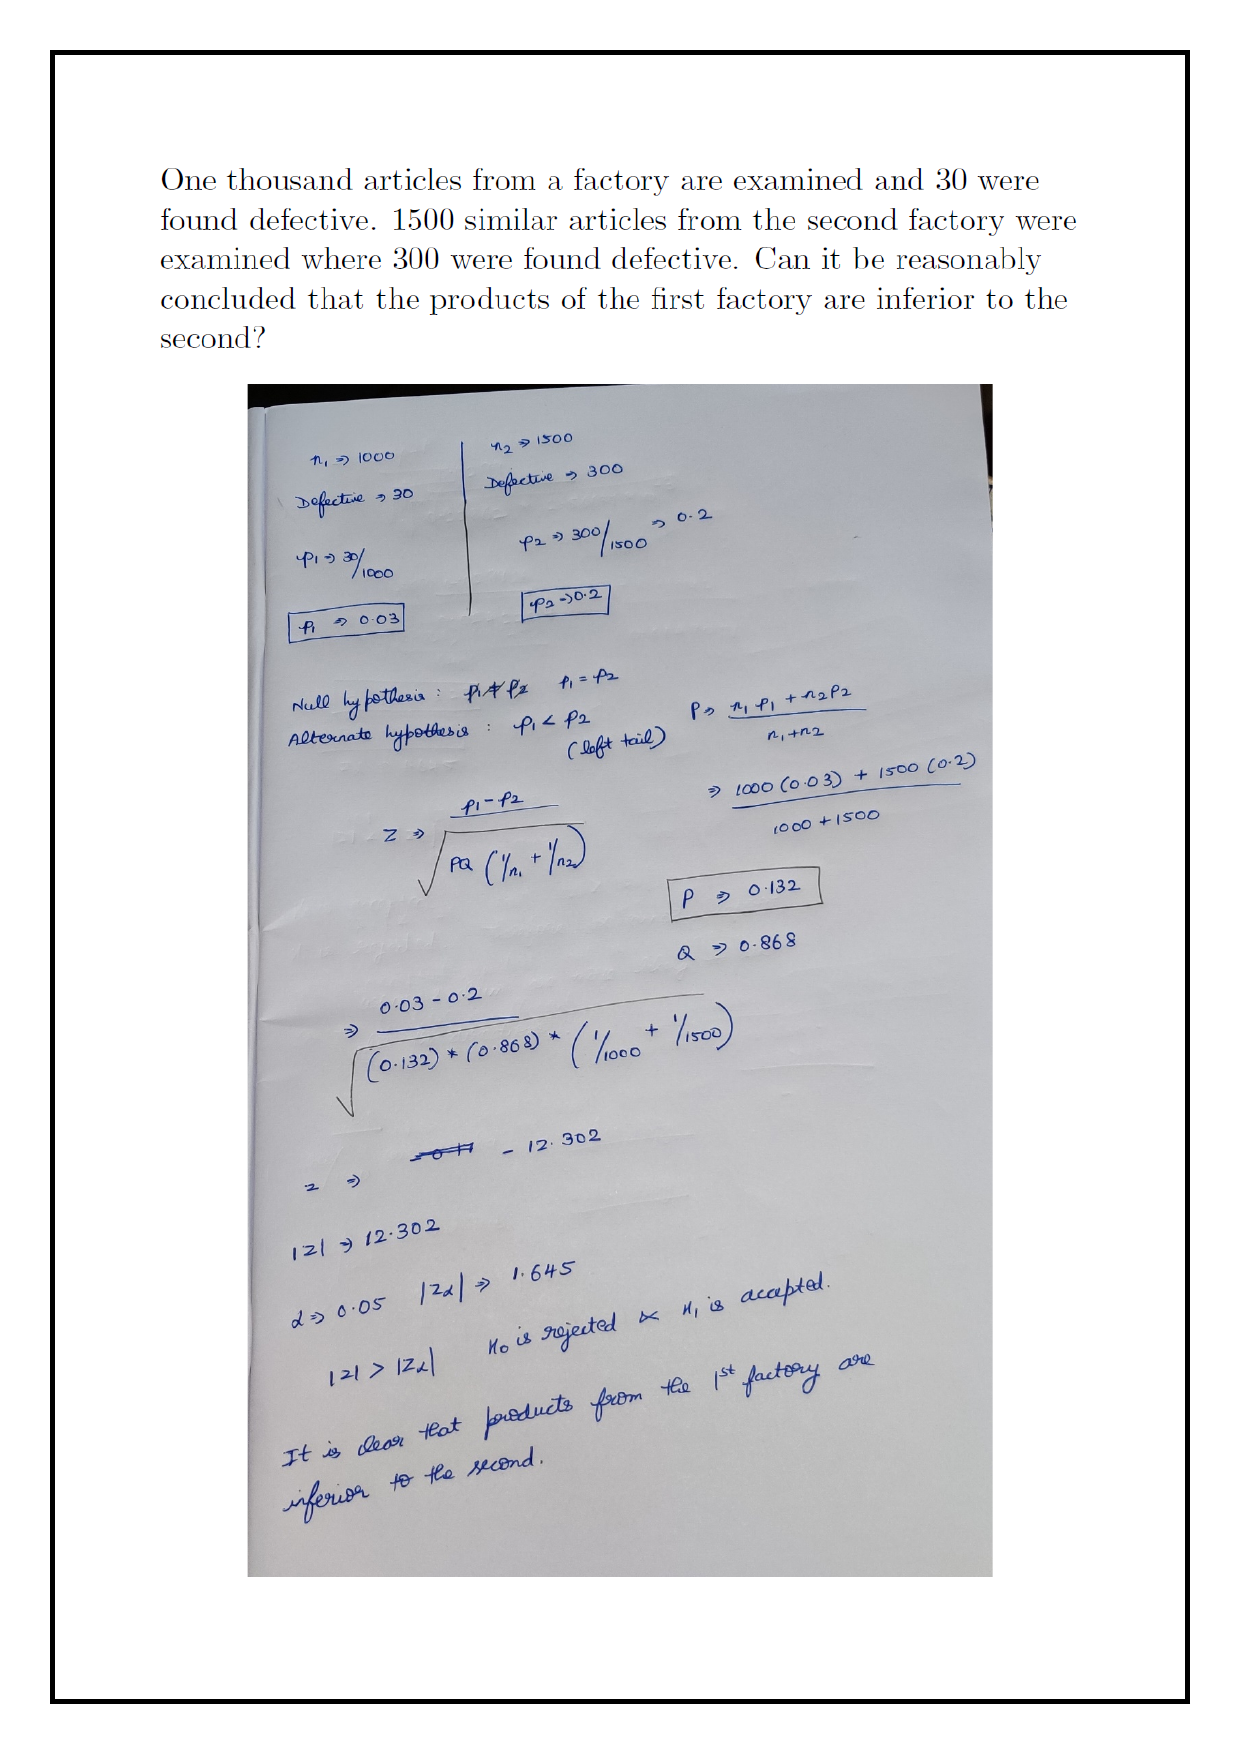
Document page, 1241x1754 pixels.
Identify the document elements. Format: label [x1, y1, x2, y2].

picture [247, 384, 993, 1577]
picture [150, 150, 1091, 366]
